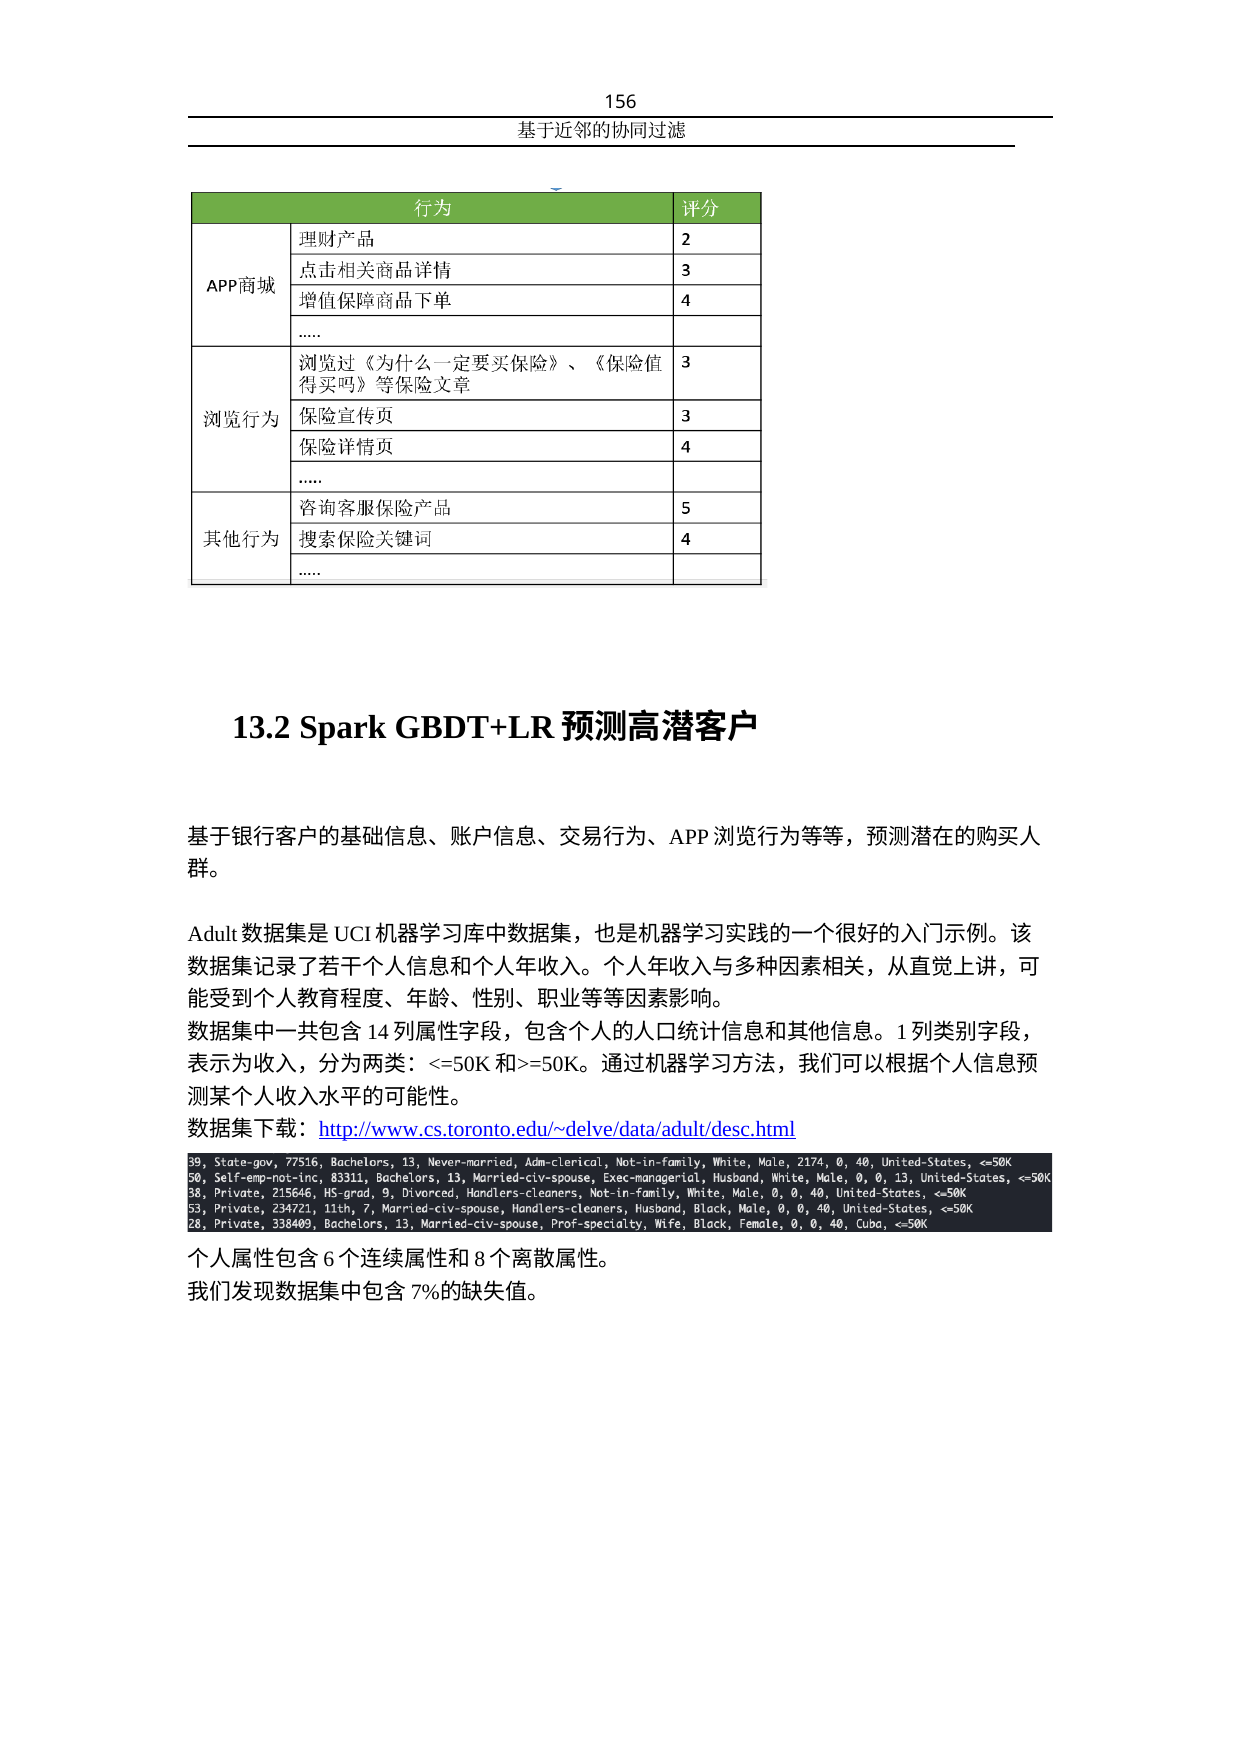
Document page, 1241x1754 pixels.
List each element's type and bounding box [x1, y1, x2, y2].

picture [187, 1153, 1053, 1232]
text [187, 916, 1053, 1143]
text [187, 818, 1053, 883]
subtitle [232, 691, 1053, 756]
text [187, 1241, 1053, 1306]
picture [187, 188, 768, 588]
